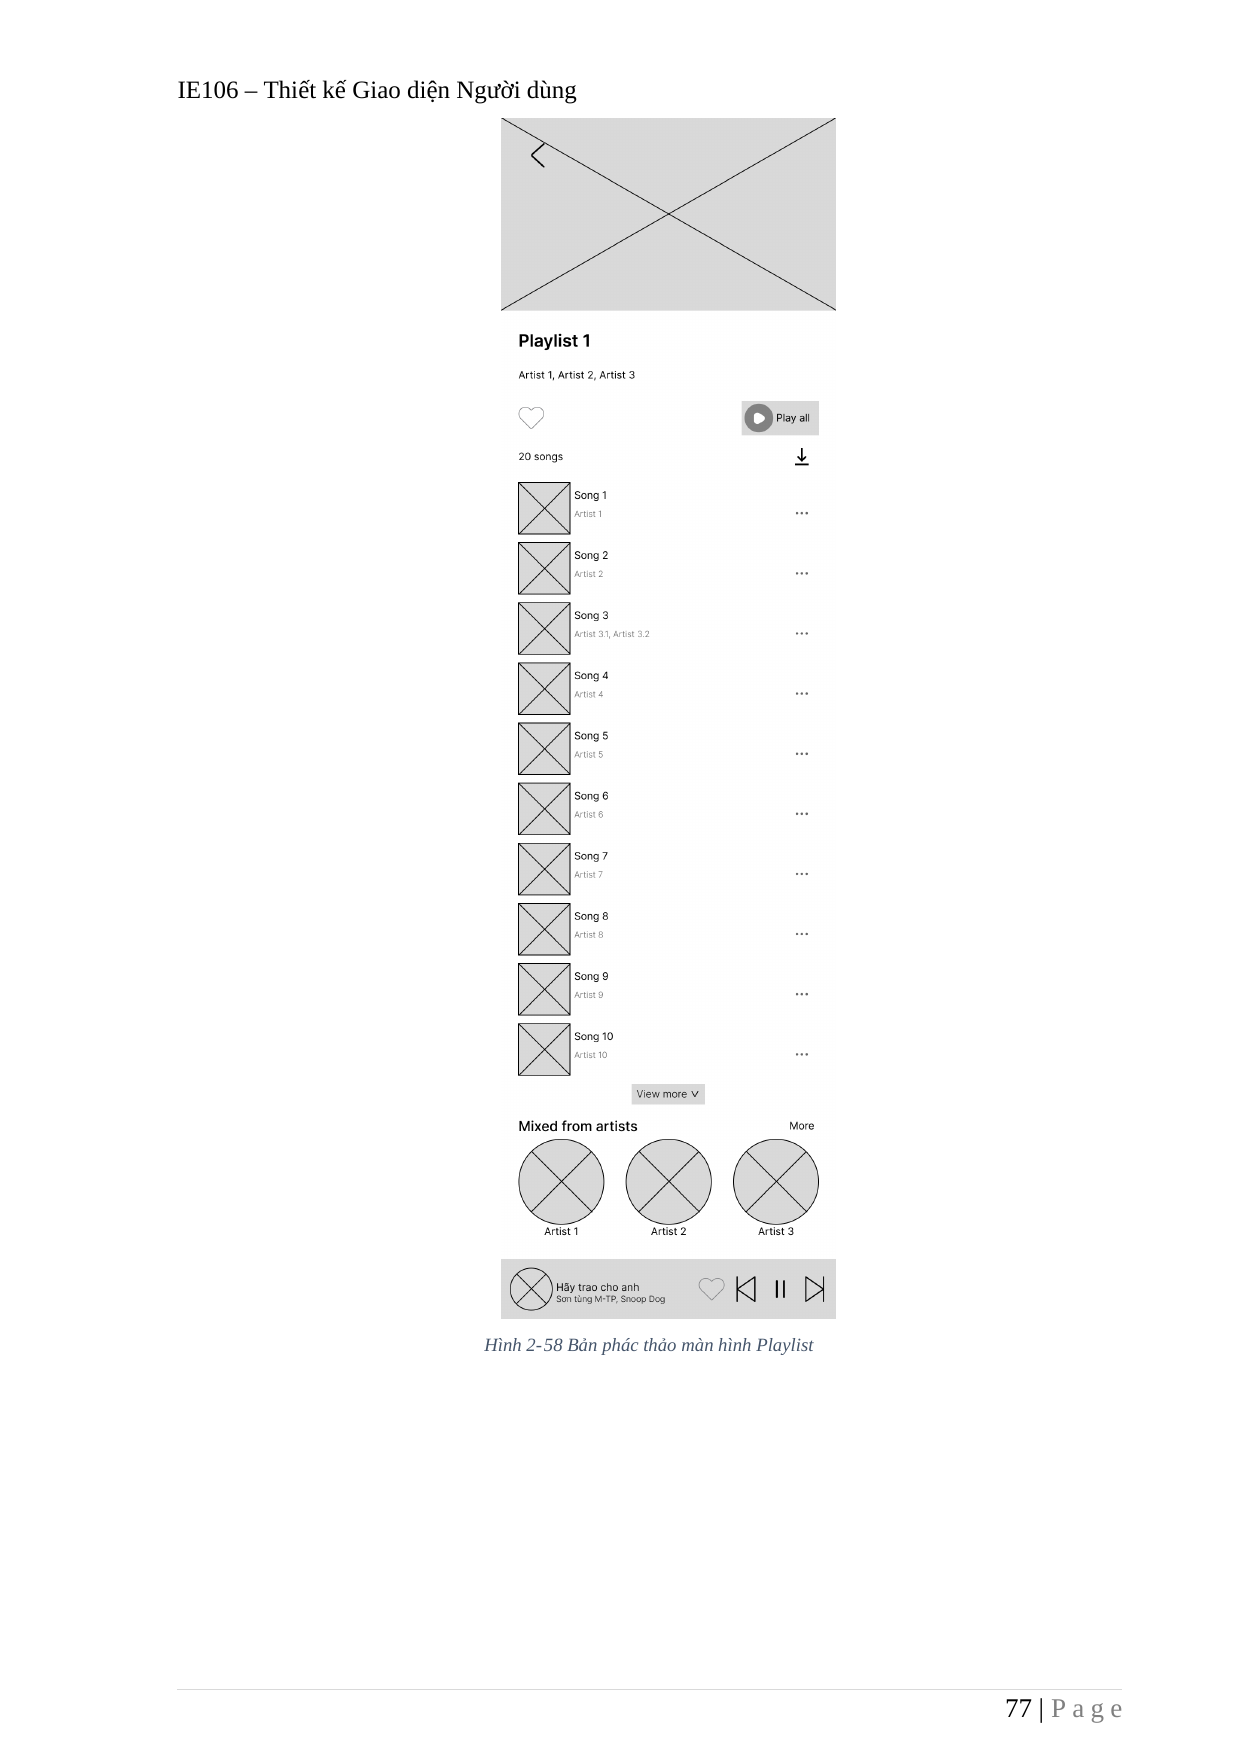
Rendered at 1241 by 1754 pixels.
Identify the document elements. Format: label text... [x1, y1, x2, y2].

picture [501, 118, 836, 1319]
